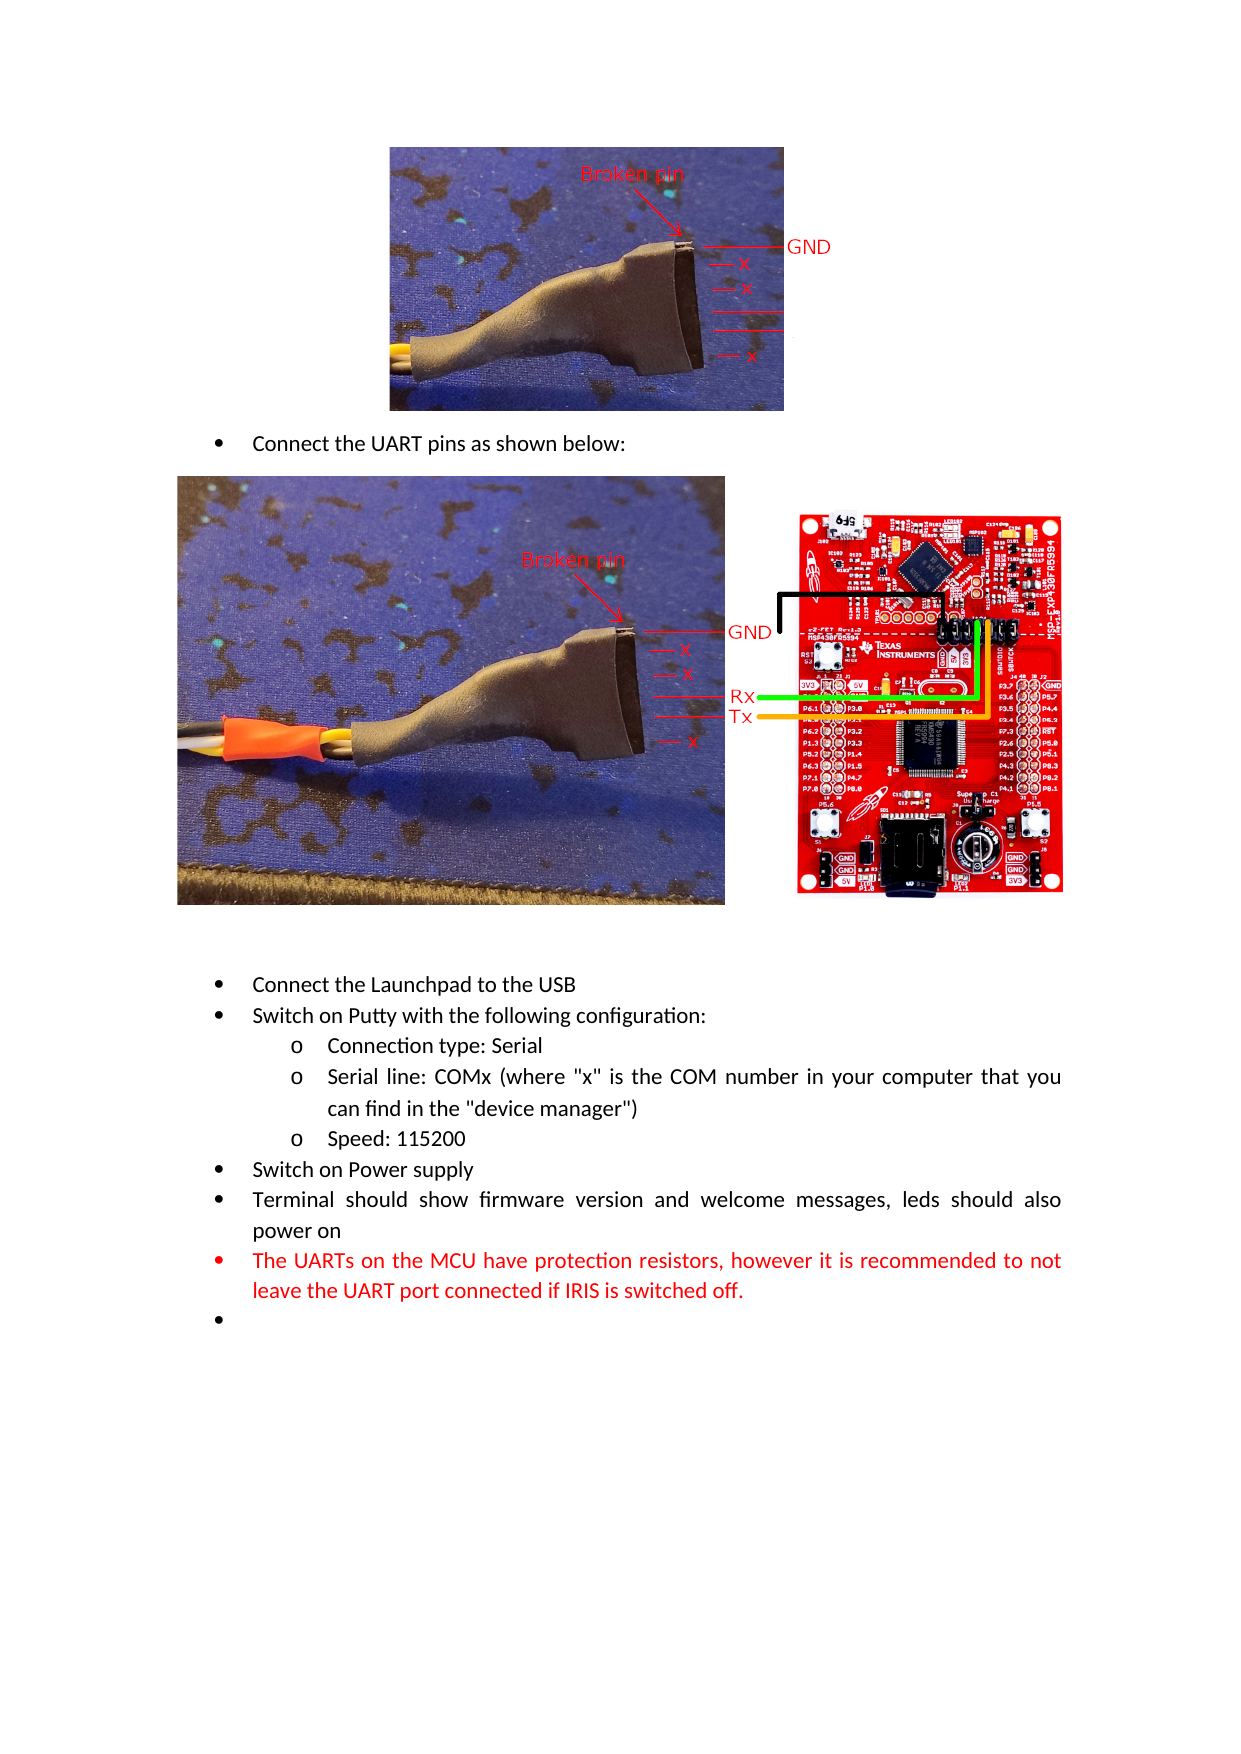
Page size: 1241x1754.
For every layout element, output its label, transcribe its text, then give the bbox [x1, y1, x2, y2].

picture [177, 476, 1063, 905]
list Serial line: COMx (where "x" is the COM number in your computer that you can find in the "device manager") [290, 1062, 1063, 1122]
list Terminal should show firmware version and welcome messages, leds should also power on [215, 1186, 1063, 1244]
list Connection type: Serial [290, 1031, 1063, 1060]
list Speed: 115200 [290, 1124, 1063, 1153]
list Connect the UART pins as shown below: [215, 429, 1063, 458]
list Switch on Putty with the following configuration: [215, 1001, 1063, 1029]
list The UARTs on the MCU have protection resistors, however it is recommended to not leave the UART port connected if IRIS is switched off. [215, 1246, 1063, 1304]
list Connect the Launchpad to the USB [215, 971, 1063, 998]
list Switch on Power supply [215, 1155, 1063, 1183]
picture [389, 147, 851, 411]
